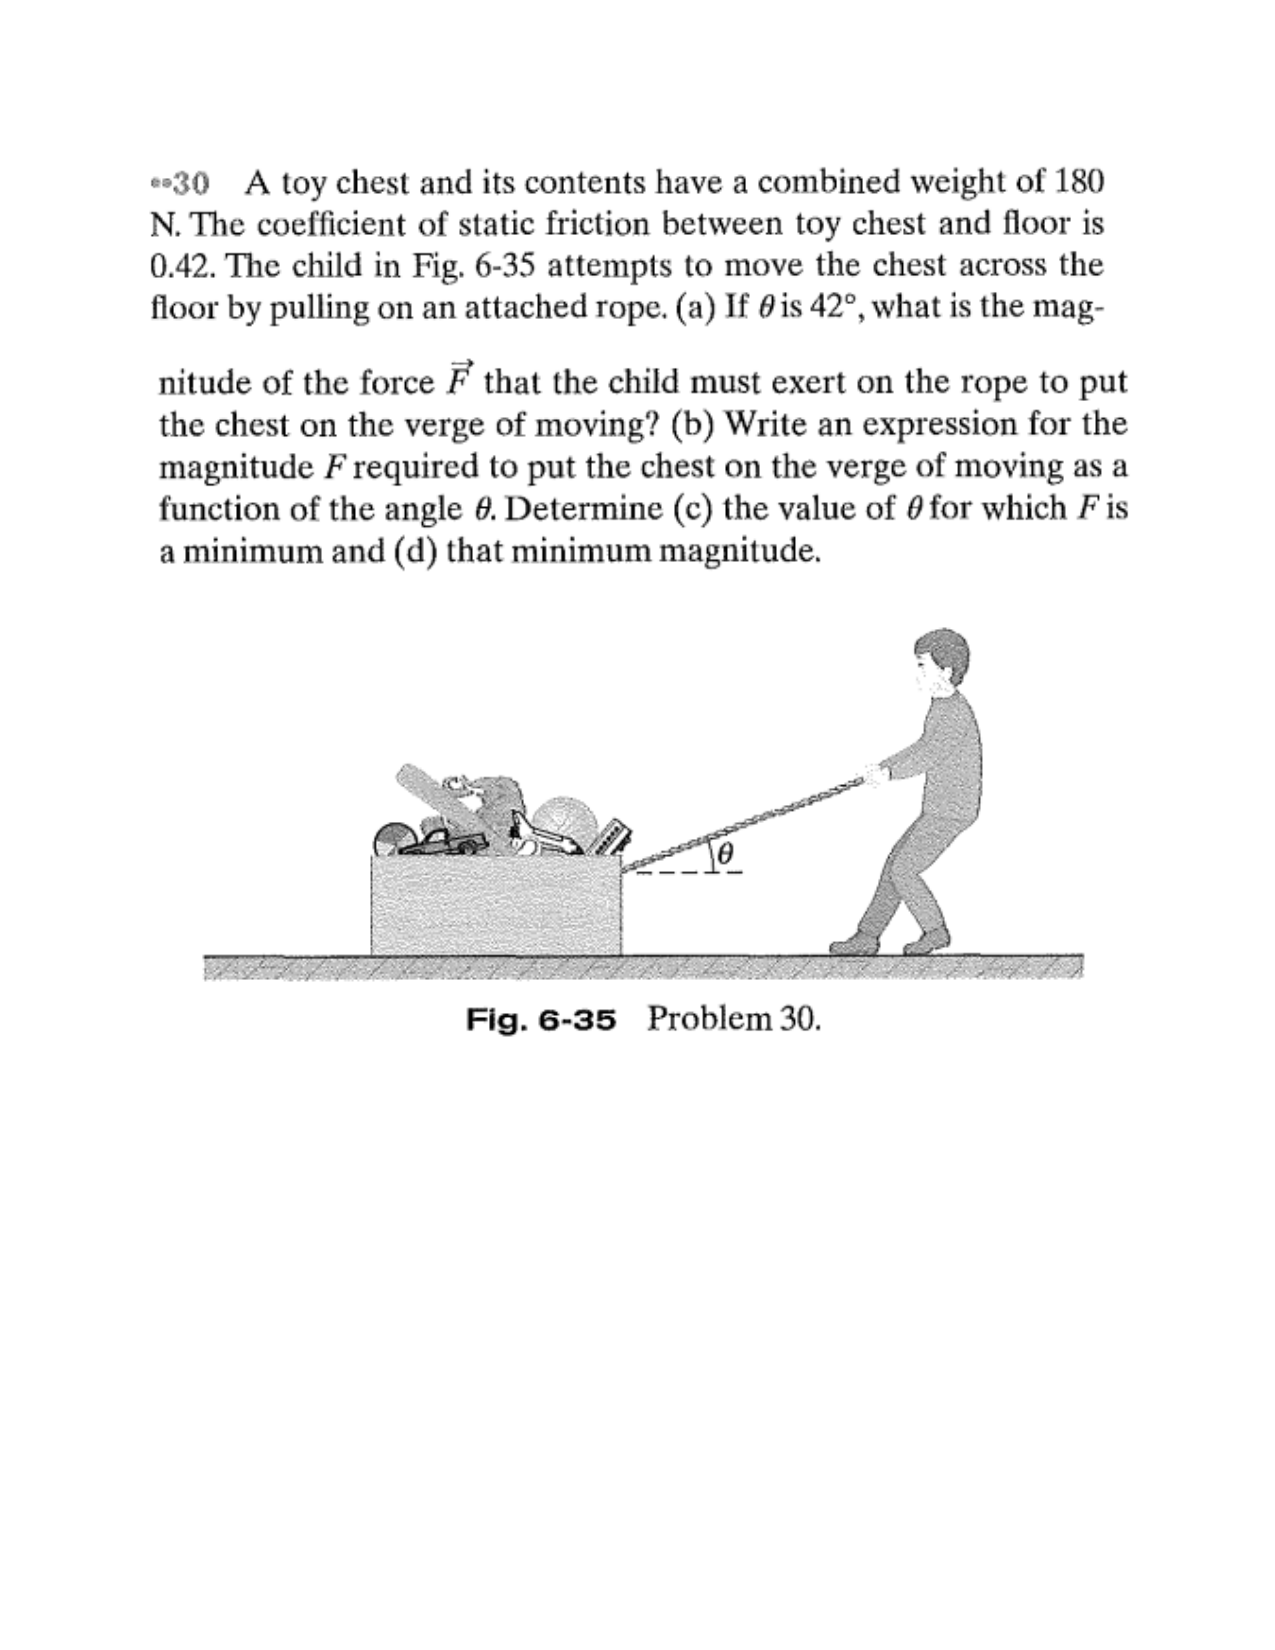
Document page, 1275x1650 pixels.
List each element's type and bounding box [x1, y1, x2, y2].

picture [135, 348, 1164, 1050]
picture [135, 150, 1123, 347]
